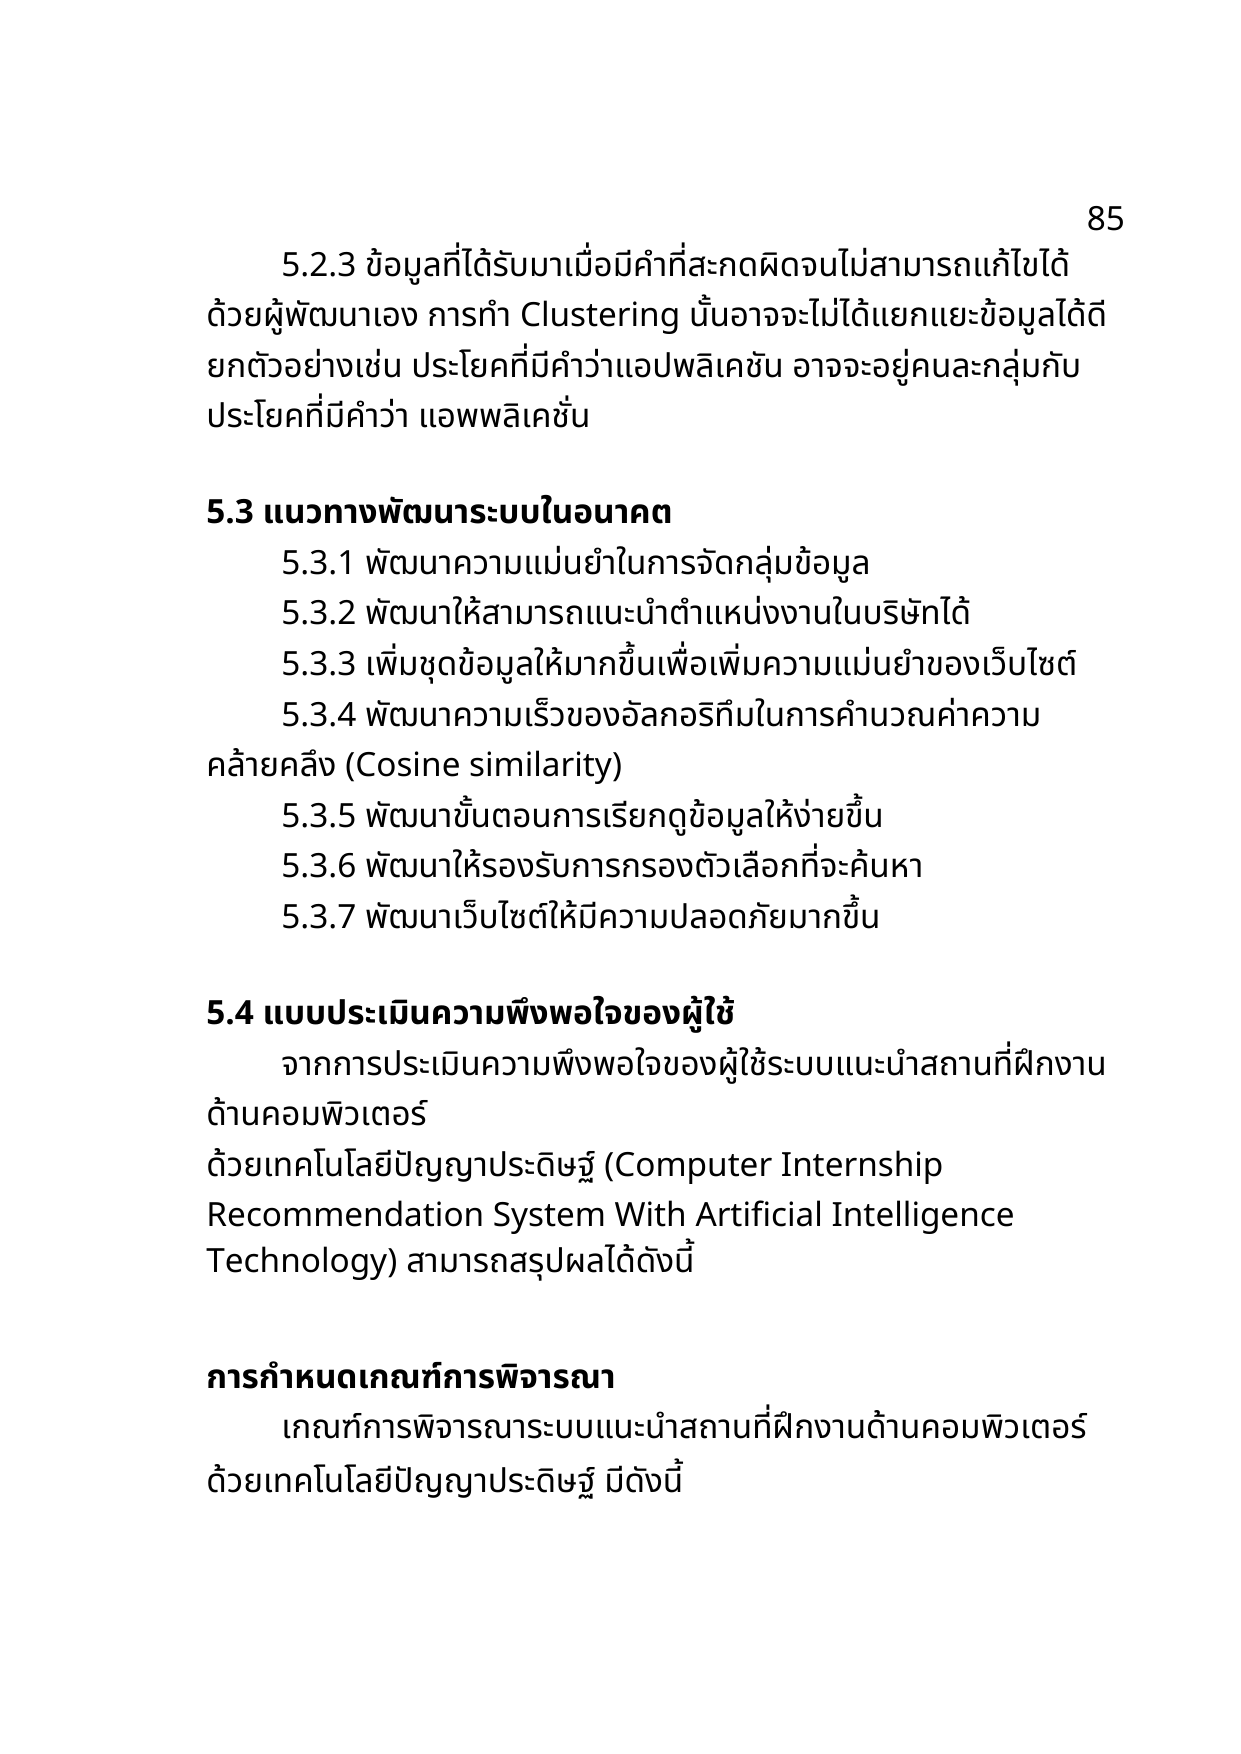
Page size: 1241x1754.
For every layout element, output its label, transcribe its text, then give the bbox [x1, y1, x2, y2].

text 5.3.5 พัฒนาขั้นตอนการเรียกดูข้อมูลให้ง่ายขึ้น [206, 792, 1125, 842]
text 5.3.7 พัฒนาเว็บไซต์ให้มีความปลอดภัยมากขึ้น [206, 893, 1125, 943]
text 5.3.2 พัฒนาให้สามารถแนะนำตำแหน่งงานในบริษัทได้ [206, 589, 1125, 640]
subtitle 5.3 แนวทางพัฒนาระบบในอนาคต [206, 488, 1125, 538]
text 5.3.4 พัฒนาความเร็วของอัลกอริทึมในการคำนวณค่าความคล้ายคลึง (Cosine similarity) [206, 690, 1125, 792]
text 5.2.3 ข้อมูลที่ได้รับมาเมื่อมีคำที่สะกดผิดจนไม่สามารถแก้ไขได้ด้วยผู้พัฒนาเอง การทำ Clustering นั้นอาจจะไม่ได้แยกแยะข้อมูลได้ดียกตัวอย่างเช่น ประโยคที่มีคำว่าแอปพลิเคชัน อาจจะอยู่คนละกลุ่มกับประโยคที่มีคำว่า แอพพลิเคชั่น [206, 240, 1125, 442]
text 5.3.3 เพิ่มชุดข้อมูลให้มากขึ้นเพื่อเพิ่มความแม่นยำของเว็บไซต์ [206, 640, 1125, 690]
text การกำหนดเกณฑ์การพิจารณา [206, 1353, 1125, 1403]
text จากการประเมินความพึงพอใจของผู้ใช้ระบบแนะนำสถานที่ฝึกงานด้านคอมพิวเตอร์ ด้วยเทคโนโลยีปัญญาประดิษฐ์ (Computer Internship Recommendation System With Artificial Intelligence Technology) สามารถสรุปผลได้ดังนี้ [206, 1039, 1125, 1287]
subtitle 5.4 แบบประเมินความพึงพอใจของผู้ใช้ [206, 989, 1125, 1039]
text เกณฑ์การพิจารณาระบบแนะนำสถานที่ฝึกงานด้านคอมพิวเตอร์ ด้วยเทคโนโลยีปัญญาประดิษฐ์ มีดังนี้ [206, 1403, 1125, 1508]
text 5.3.6 พัฒนาให้รองรับการกรองตัวเลือกที่จะค้นหา [206, 842, 1125, 893]
text 5.3.1 พัฒนาความแม่นยำในการจัดกลุ่มข้อมูล [206, 538, 1125, 589]
